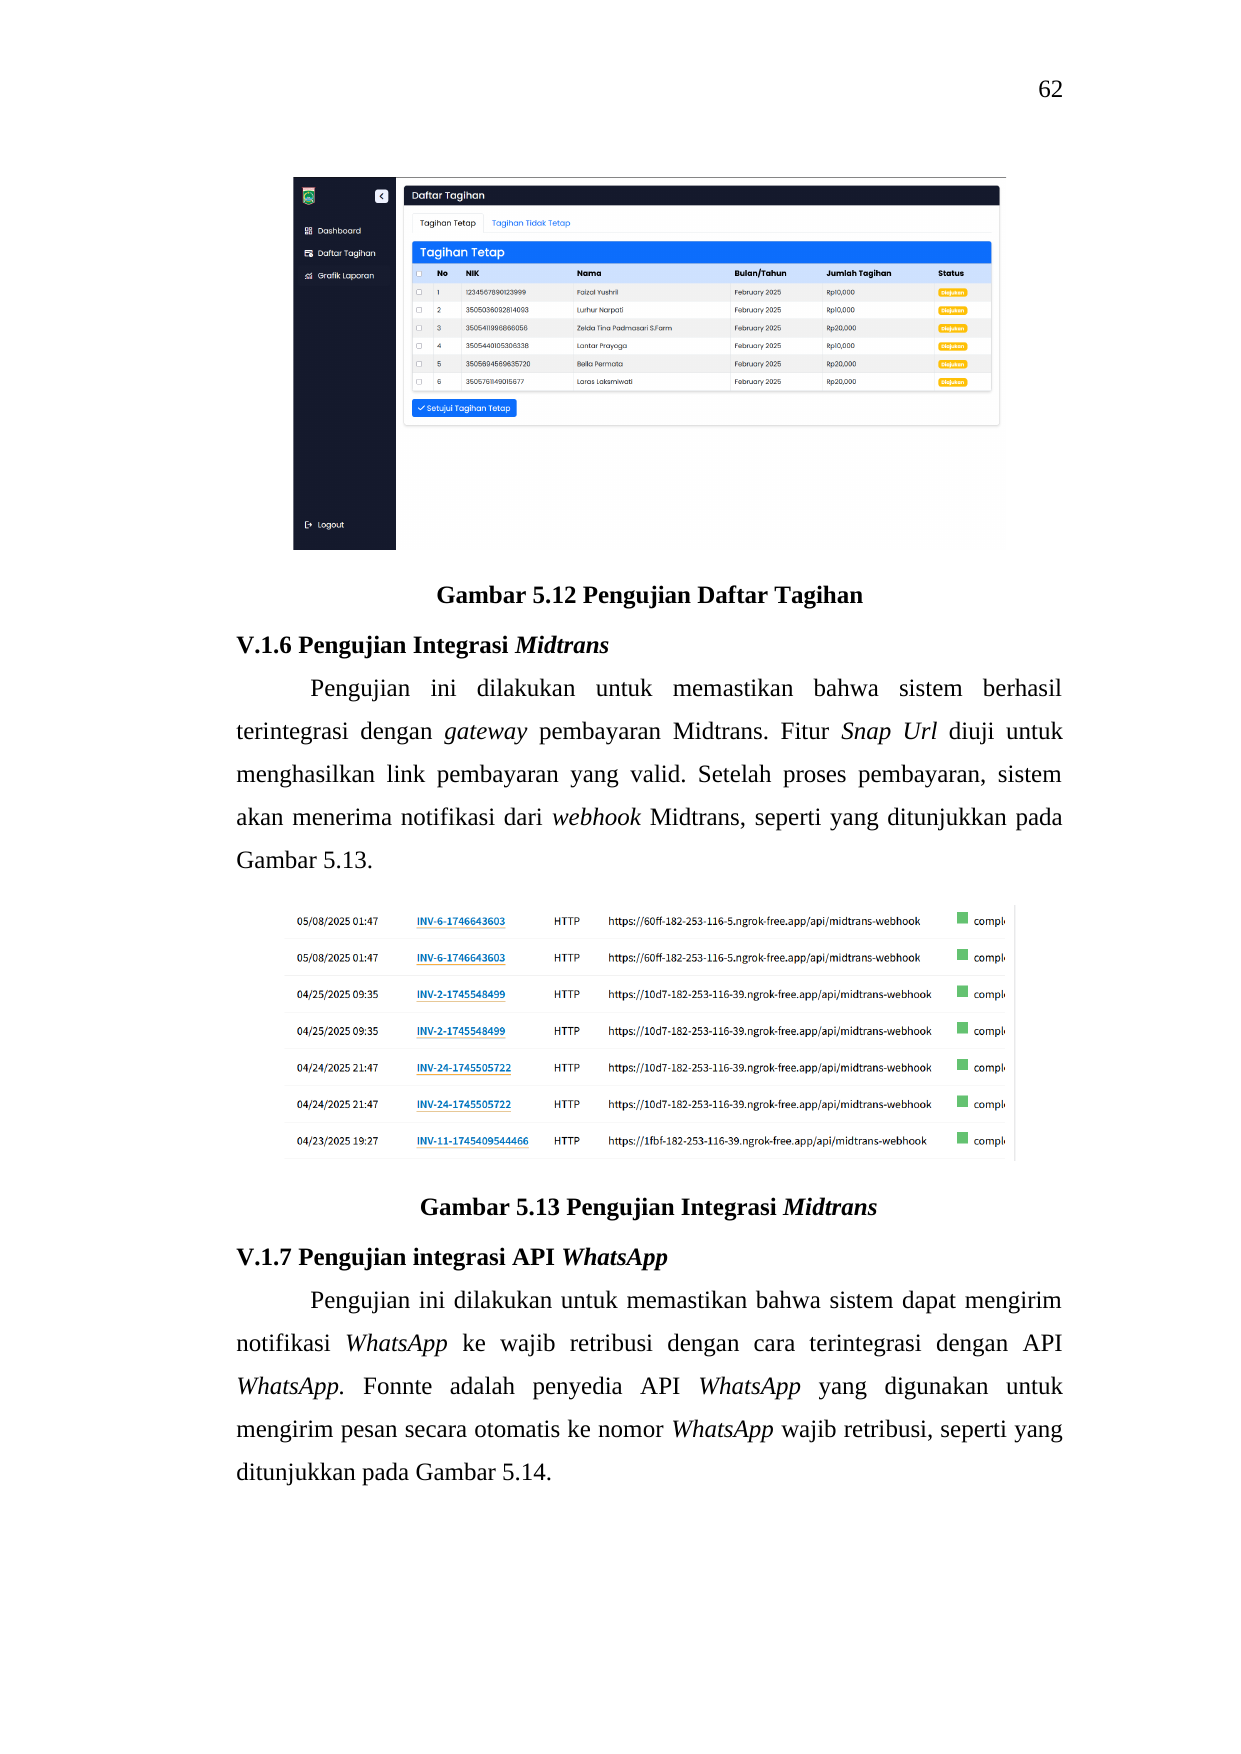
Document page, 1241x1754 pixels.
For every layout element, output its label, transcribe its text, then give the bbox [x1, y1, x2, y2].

text Pengujian ini dilakukan untuk memastikan bahwa sistem berhasil terintegrasi dengan gateway pembayaran Midtrans. Fitur Snap Url diuji untuk menghasilkan link pembayaran yang valid. Setelah proses pembayaran, sistem akan menerima notifikasi dari webhook Midtrans, seperti yang ditunjukkan pada Gambar 5.13. [236, 673, 1063, 874]
text Pengujian ini dilakukan untuk memastikan bahwa sistem dapat mengirim notifikasi WhatsApp ke wajib retribusi dengan cara terintegrasi dengan API WhatsApp. Fonnte adalah penyedia API WhatsApp yang digunakan untuk mengirim pesan secara otomatis ke nomor WhatsApp wajib retribusi, seperti yang ditunjukkan pada Gambar 5.14. [236, 1285, 1063, 1486]
text Gambar 5.13 Pengujian Integrasi Midtrans [236, 1192, 1063, 1221]
picture [293, 177, 1007, 550]
text Gambar 5.12 Pengujian Daftar Tagihan [236, 580, 1063, 609]
picture [283, 905, 1016, 1161]
subtitle Pengujian Integrasi Midtrans [236, 630, 1063, 659]
subtitle Pengujian integrasi API WhatsApp [236, 1242, 1063, 1270]
